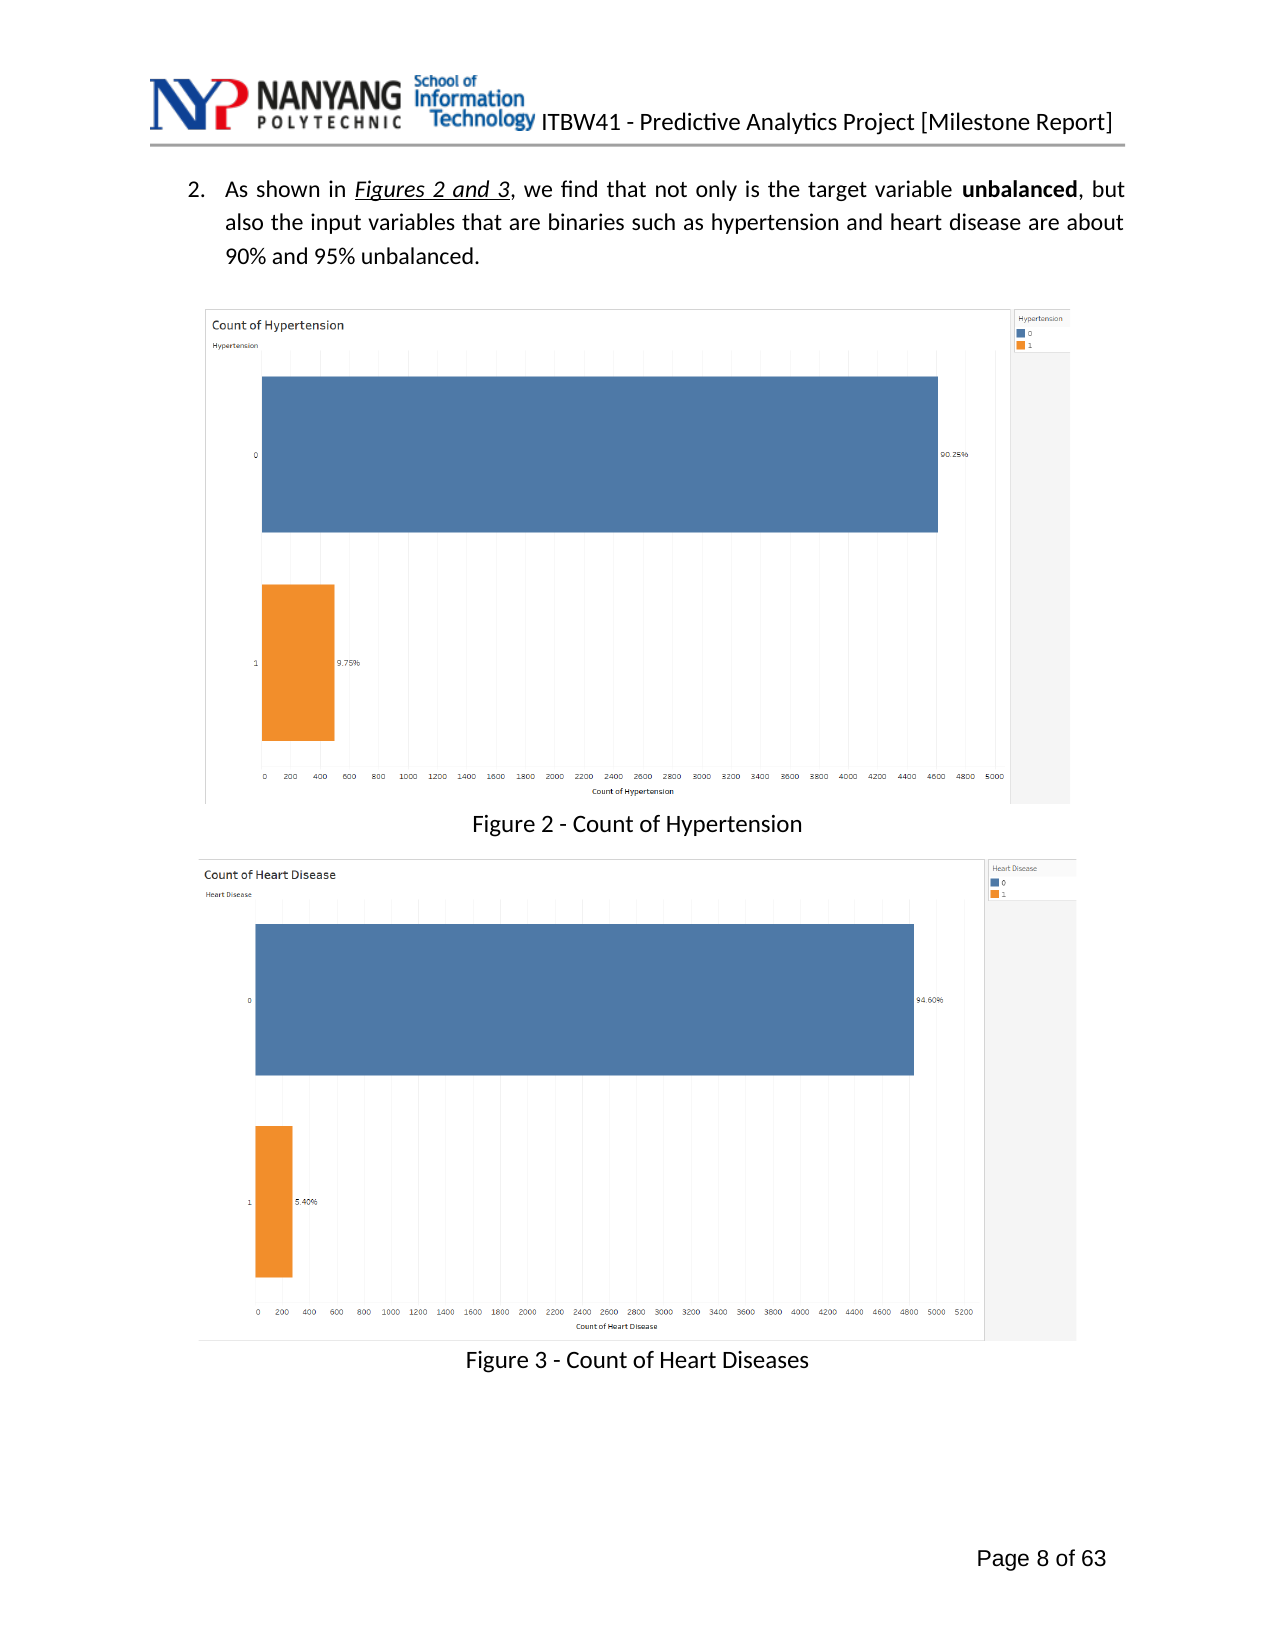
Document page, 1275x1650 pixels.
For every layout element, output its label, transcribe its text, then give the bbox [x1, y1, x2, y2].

picture [198, 859, 1077, 1341]
picture [205, 309, 1071, 804]
picture [150, 75, 536, 131]
list As shown in Figures 2 and 3, we find that not only is the target variable unbalanced, but also the input variables that are binaries such as hypertension and heart disease are about 90% and 95% unbalanced. [187, 174, 1125, 270]
text Figure 2 - Count of Hypertension [150, 808, 1125, 839]
text Figure 3 - Count of Heart Diseases [150, 1345, 1125, 1375]
